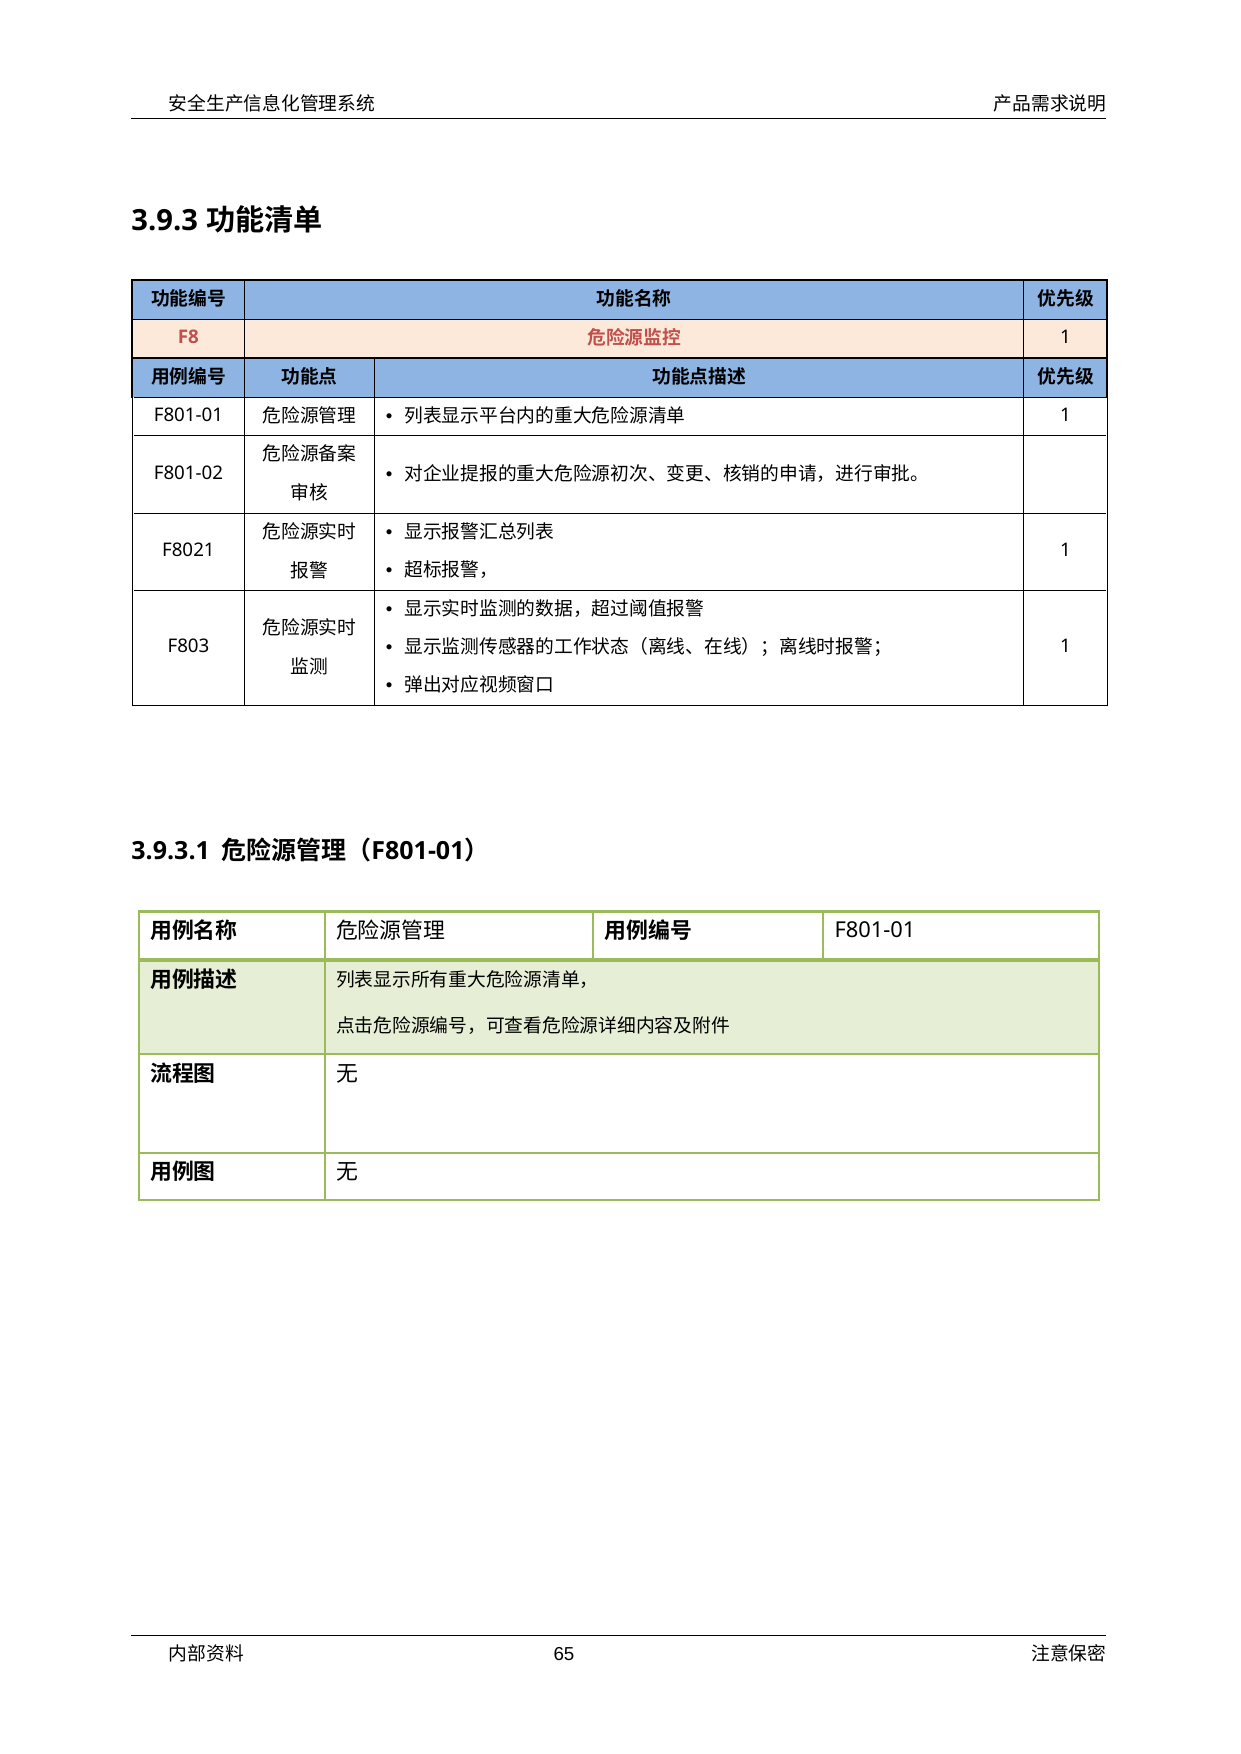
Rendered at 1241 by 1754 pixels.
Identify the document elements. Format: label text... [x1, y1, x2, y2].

subtitle 危险源管理（F801-01） [131, 816, 1106, 881]
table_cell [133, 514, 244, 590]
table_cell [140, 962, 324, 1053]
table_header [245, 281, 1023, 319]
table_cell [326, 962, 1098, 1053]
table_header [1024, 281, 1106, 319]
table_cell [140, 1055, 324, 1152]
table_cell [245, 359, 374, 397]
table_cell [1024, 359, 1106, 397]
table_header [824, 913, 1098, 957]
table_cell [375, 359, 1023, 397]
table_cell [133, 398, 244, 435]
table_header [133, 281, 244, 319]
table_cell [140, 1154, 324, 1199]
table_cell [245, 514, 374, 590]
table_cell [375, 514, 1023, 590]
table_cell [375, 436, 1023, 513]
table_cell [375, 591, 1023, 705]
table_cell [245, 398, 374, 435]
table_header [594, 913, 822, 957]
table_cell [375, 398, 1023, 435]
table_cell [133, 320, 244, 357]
subtitle 功能清单 [131, 185, 1106, 250]
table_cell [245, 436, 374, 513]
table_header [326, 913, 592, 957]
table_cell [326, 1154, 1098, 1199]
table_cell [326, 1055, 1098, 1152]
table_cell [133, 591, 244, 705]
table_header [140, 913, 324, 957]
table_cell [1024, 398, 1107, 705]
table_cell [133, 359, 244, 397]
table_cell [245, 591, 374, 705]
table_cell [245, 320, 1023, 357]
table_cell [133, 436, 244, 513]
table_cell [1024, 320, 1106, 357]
